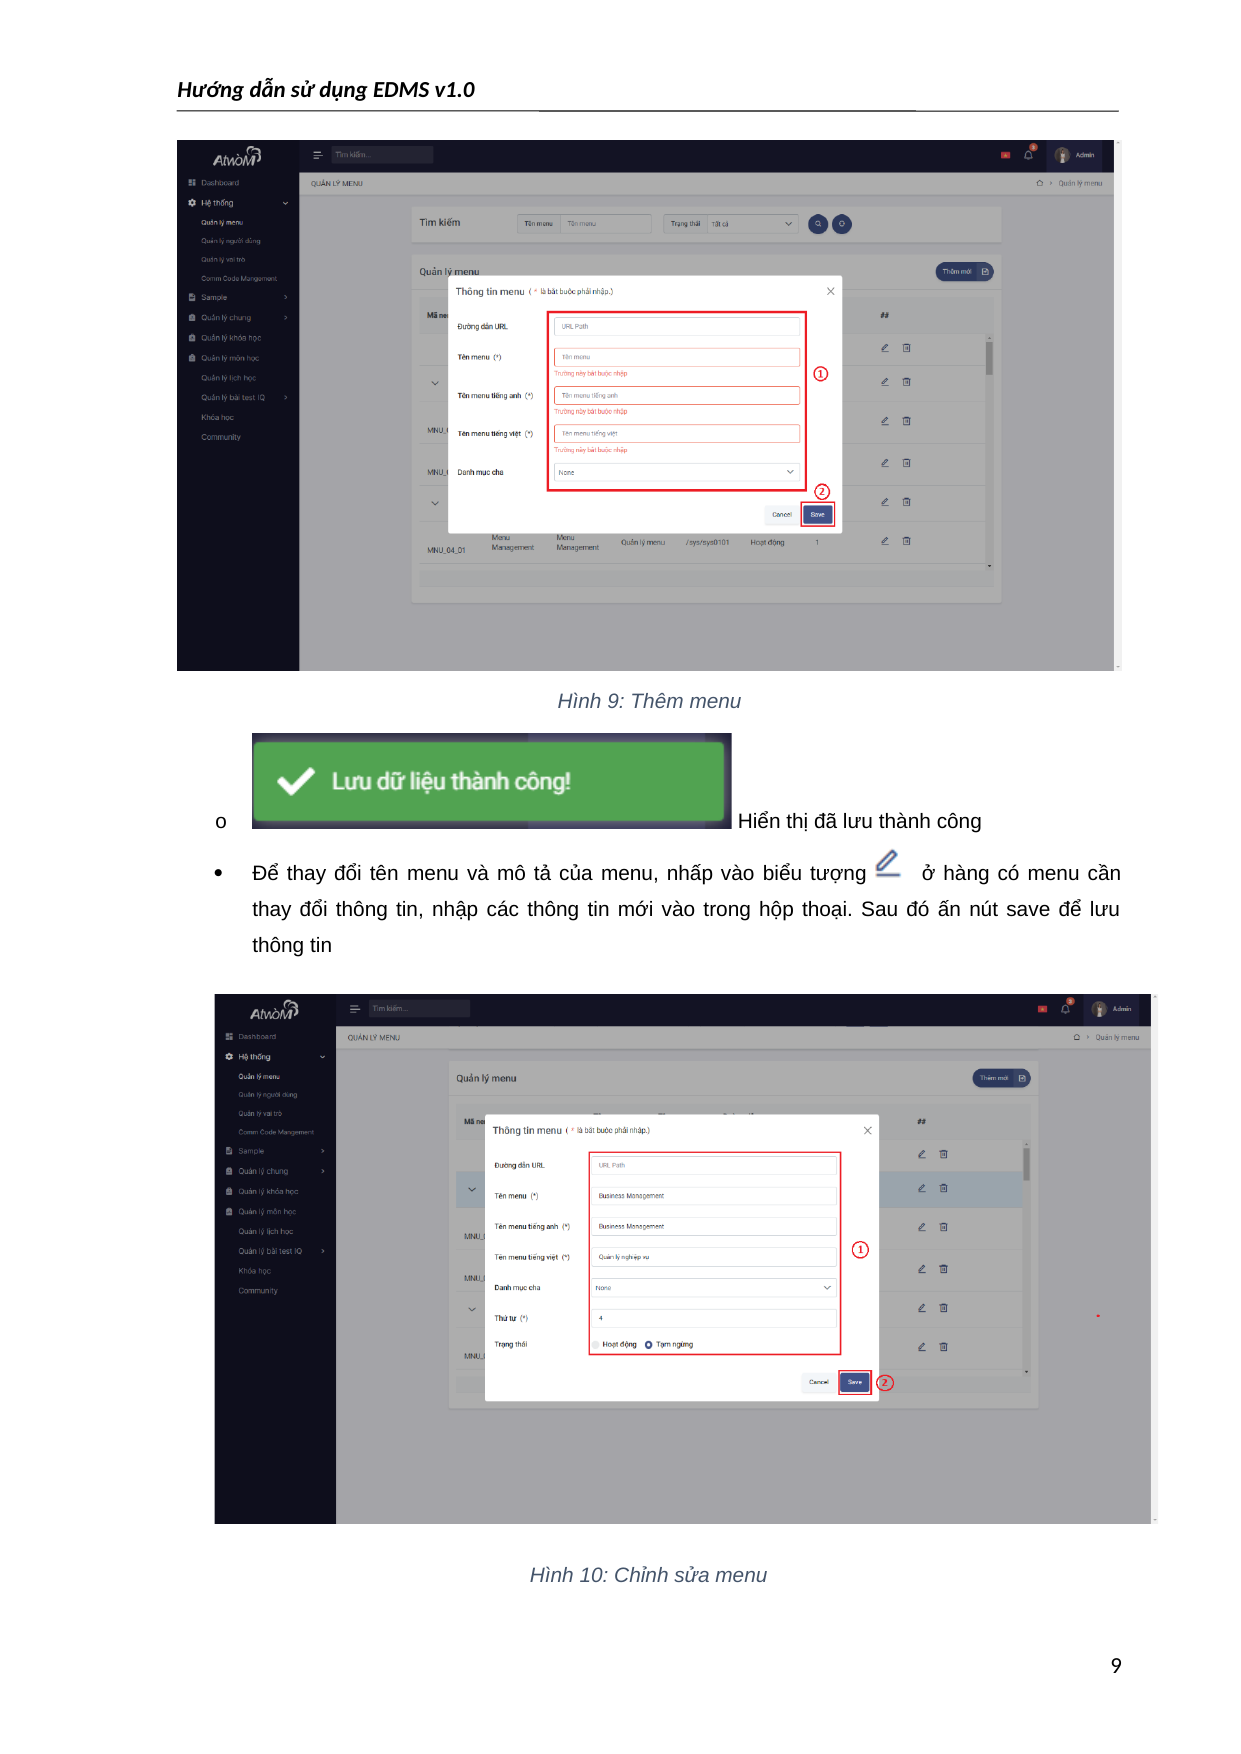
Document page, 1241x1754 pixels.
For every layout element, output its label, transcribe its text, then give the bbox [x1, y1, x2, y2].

text Hình 2.2.5 : Chỉnh sửa menu [177, 1563, 1122, 1587]
picture [177, 140, 1122, 671]
picture [214, 994, 1159, 1524]
list Để thay đổi tên menu và mô tả của menu, nhấp vào biểu tượng ở hàng có menu cần thay đổi thông tin, nhập các thông tin mới vào trong hộp thoại. Sau đó ấn nút save để lưu thông tin [214, 848, 1122, 957]
text Hình 2.2.4 : Thêm menu [177, 689, 1122, 713]
picture [252, 733, 732, 829]
picture [874, 847, 906, 881]
